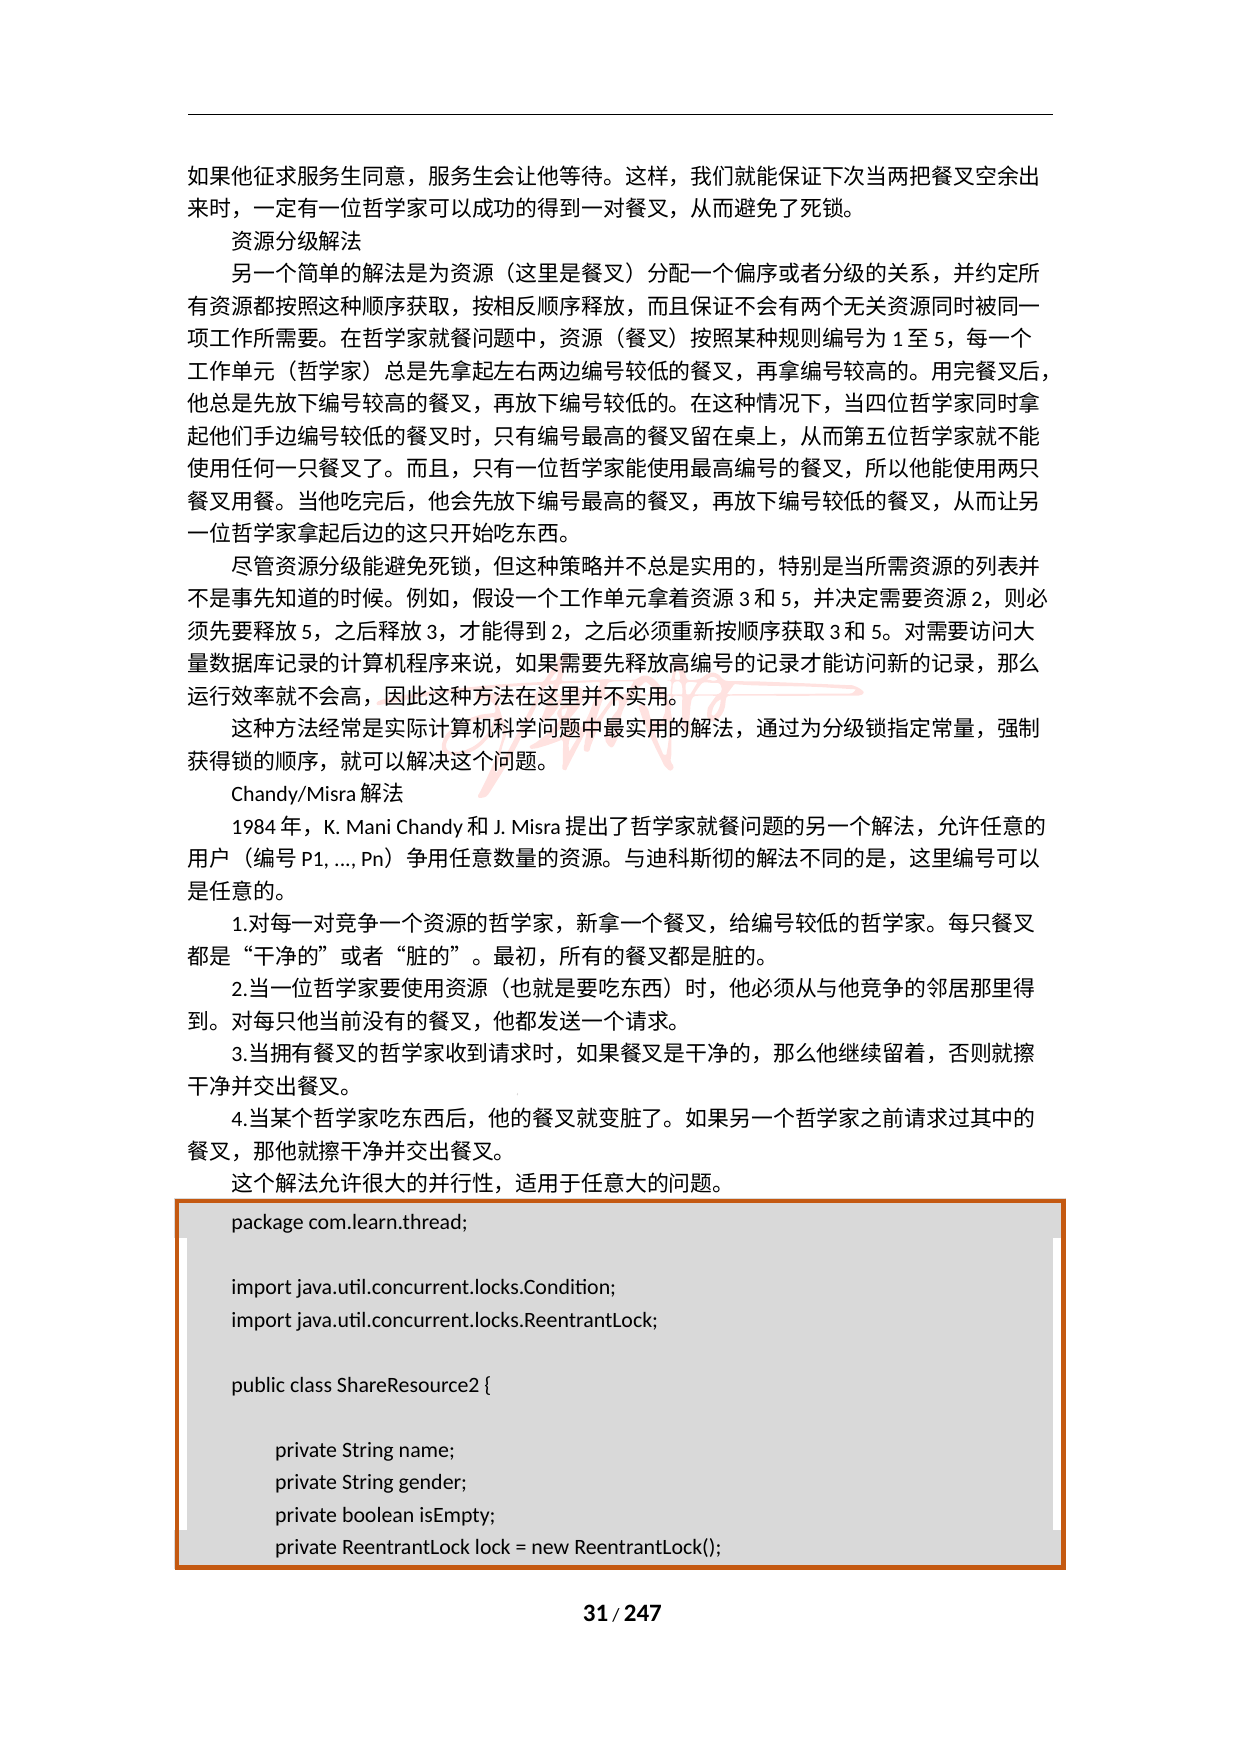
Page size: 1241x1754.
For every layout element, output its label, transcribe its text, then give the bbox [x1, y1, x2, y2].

text 1.对每一对竞争一个资源的哲学家，新拿一个餐叉，给编号较低的哲学家。每只餐叉都是“干净的”或者“脏的”。最初，所有的餐叉都是脏的。 [187, 906, 1053, 971]
text import java.util.concurrent.locks.Condition; [187, 1270, 1053, 1303]
text 尽管资源分级能避免死锁，但这种策略并不总是实用的，特别是当所需资源的列表并不是事先知道的时候。例如，假设一个工作单元拿着资源3和5，并决定需要资源2，则必须先要释放5，之后释放3，才能得到2，之后必须重新按顺序获取3和5。对需要访问大量数据库记录的计算机程序来说，如果需要先释放高编号的记录才能访问新的记录，那么运行效率就不会高，因此这种方法在这里并不实用。 [187, 548, 1053, 711]
text 2.当一位哲学家要使用资源（也就是要吃东西）时，他必须从与他竞争的邻居那里得到。对每只他当前没有的餐叉，他都发送一个请求。 [187, 971, 1053, 1036]
text 资源分级解法 [187, 223, 1053, 256]
text import java.util.concurrent.locks.ReentrantLock; [187, 1303, 1053, 1335]
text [187, 158, 1053, 223]
text 这个解法允许很大的并行性，适用于任意大的问题。 [187, 1166, 1053, 1198]
text 3.当拥有餐叉的哲学家收到请求时，如果餐叉是干净的，那么他继续留着，否则就擦干净并交出餐叉。 [187, 1036, 1053, 1101]
text Chandy/Misra解法 [187, 776, 1053, 808]
text private String name; [187, 1433, 1053, 1465]
text 4.当某个哲学家吃东西后，他的餐叉就变脏了。如果另一个哲学家之前请求过其中的餐叉，那他就擦干净并交出餐叉。 [187, 1101, 1053, 1166]
text private String gender; [187, 1465, 1053, 1498]
text 这种方法经常是实际计算机科学问题中最实用的解法，通过为分级锁指定常量，强制获得锁的顺序，就可以解决这个问题。 [187, 711, 1053, 776]
text package com.learn.thread; [179, 1203, 1061, 1238]
text public class ShareResource2 { [187, 1368, 1053, 1400]
text private boolean isEmpty; [187, 1498, 1053, 1523]
text 1984年，K. Mani Chandy和J. Misra提出了哲学家就餐问题的另一个解法，允许任意的用户（编号P1, ..., Pn）争用任意数量的资源。与迪科斯彻的解法不同的是，这里编号可以是任意的。 [187, 808, 1053, 906]
text 另一个简单的解法是为资源（这里是餐叉）分配一个偏序或者分级的关系，并约定所有资源都按照这种顺序获取，按相反顺序释放，而且保证不会有两个无关资源同时被同一项工作所需要。在哲学家就餐问题中，资源（餐叉）按照某种规则编号为1至5，每一个工作单元（哲学家）总是先拿起左右两边编号较低的餐叉，再拿编号较高的。用完餐叉后，他总是先放下编号较高的餐叉，再放下编号较低的。在这种情况下，当四位哲学家同时拿起他们手边编号较低的餐叉时，只有编号最高的餐叉留在桌上，从而第五位哲学家就不能使用任何一只餐叉了。而且，只有一位哲学家能使用最高编号的餐叉，所以他能使用两只餐叉用餐。当他吃完后，他会先放下编号最高的餐叉，再放下编号较低的餐叉，从而让另一位哲学家拿起后边的这只开始吃东西。 [187, 256, 1053, 548]
text private ReentrantLock lock = new ReentrantLock(); [179, 1523, 1061, 1565]
